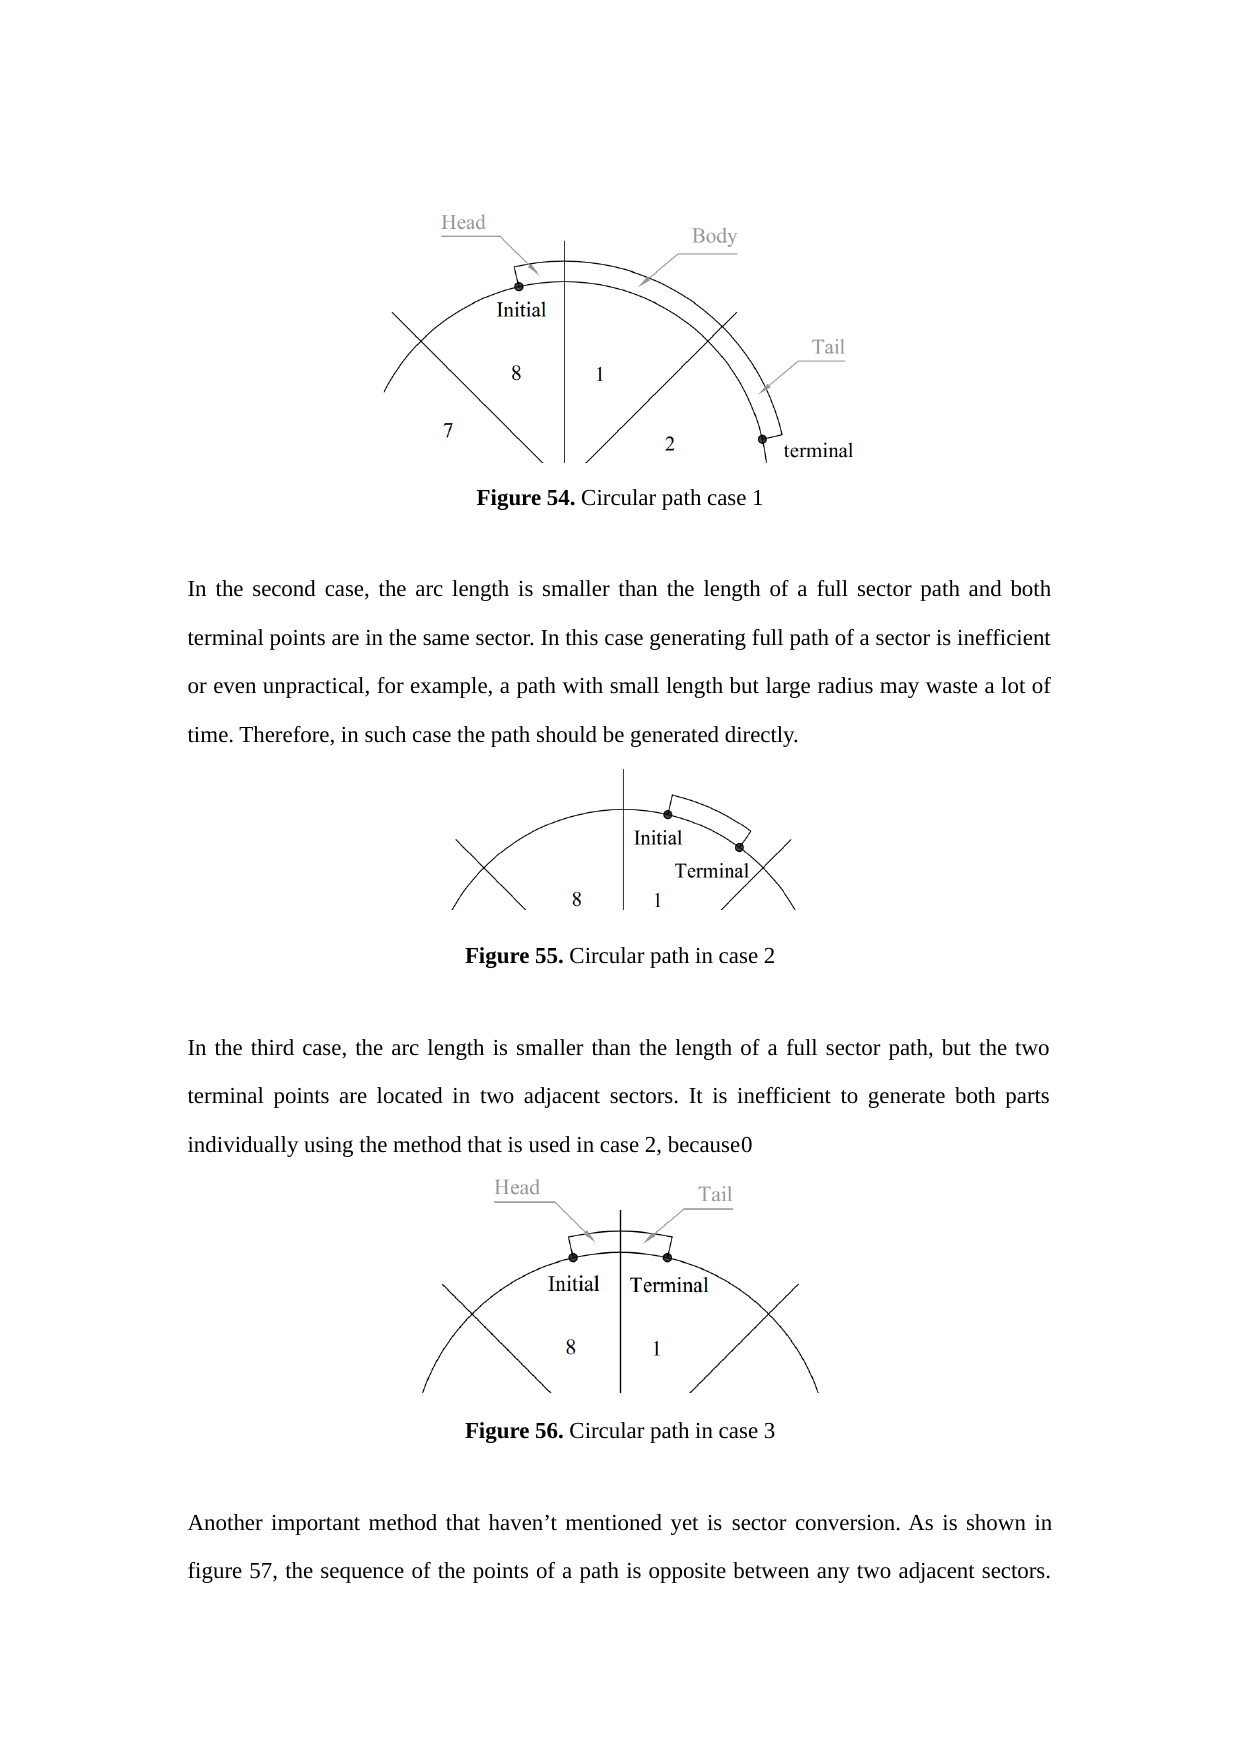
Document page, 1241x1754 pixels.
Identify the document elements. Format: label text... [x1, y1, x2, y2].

text Figure 54. Circular path case 1 [187, 481, 1053, 513]
picture [442, 763, 798, 910]
text In the second case, the arc length is smaller than the length of a full sector path and both terminal points are in the same sector. In this case generating full path of a sector is inefficient or even unpractical, for example, a path with small length but large radius may waste a lot of time. Therefore, in such case the path should be generated directly. [187, 572, 1053, 751]
text Figure 56. Circular path in case 3 [187, 1414, 1053, 1447]
text Figure 55. Circular path in case 2 [187, 939, 1053, 972]
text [187, 1506, 1053, 1587]
picture [383, 207, 857, 463]
text In the third case, the arc length is smaller than the length of a full sector path, but the two terminal points are located in two adjacent sectors. It is inefficient to generate both parts individually using the method that is used in case 2, because0 [187, 1031, 1053, 1161]
picture [413, 1173, 827, 1393]
